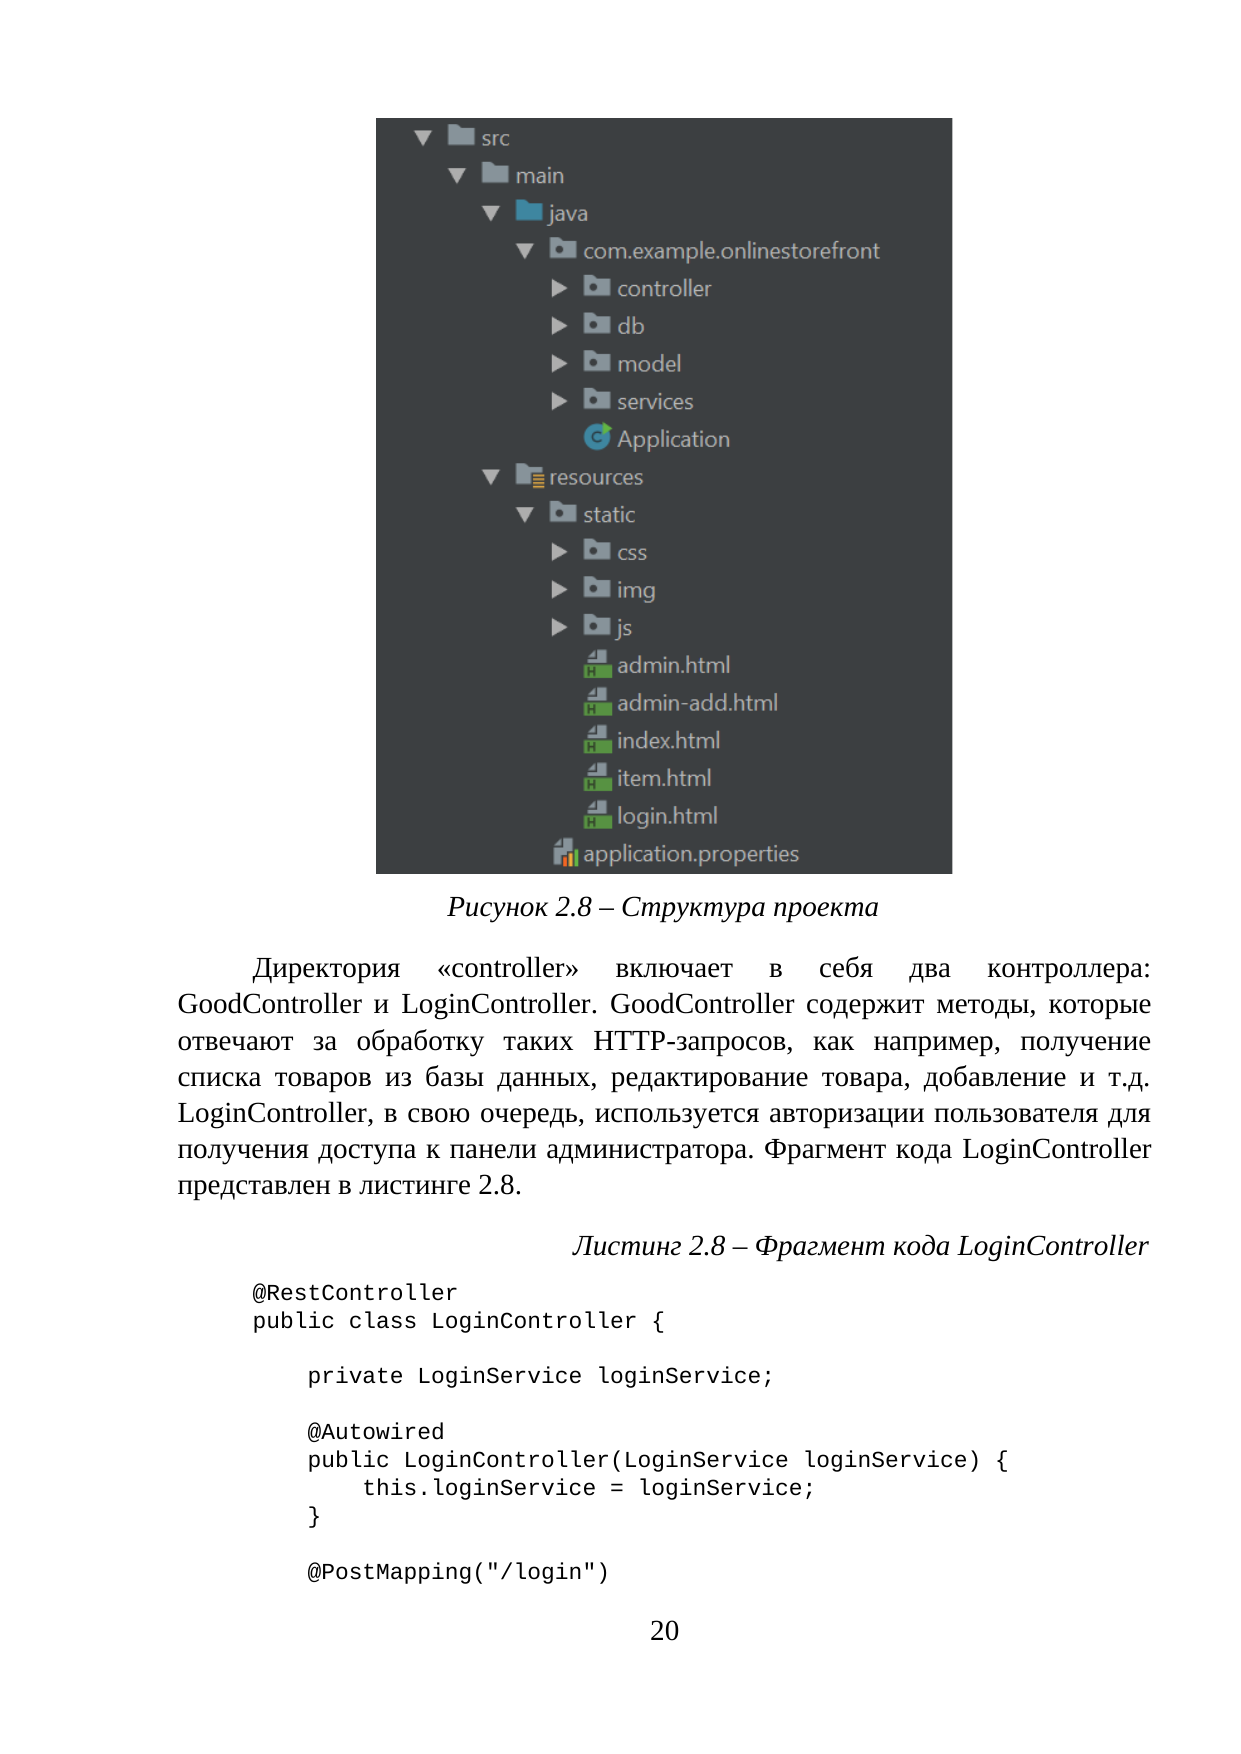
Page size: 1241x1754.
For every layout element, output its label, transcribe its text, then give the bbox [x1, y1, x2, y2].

list @RestController [177, 1281, 1152, 1307]
list @PostMapping("/login") [177, 1560, 1152, 1586]
text Рисунок 2.8 – Структура проекта [177, 889, 1152, 923]
list @Autowired [177, 1421, 1152, 1447]
list private LoginService loginService; [177, 1365, 1152, 1391]
list public LoginController(LoginService loginService) { [177, 1449, 1152, 1474]
text Директория «controller» включает в себя два контроллера: GoodController и LoginController. GoodController содержит методы, которые отвечают за обработку таких HTTP-запросов, как например, получение списка товаров из базы данных, редактирование товара, добавление и т.д. LoginController, в свою очередь, используется авторизации пользователя для получения доступа к панели администратора. Фрагмент кода LoginController представлен в листинге 2.8. [177, 950, 1152, 1201]
list } [177, 1504, 1152, 1530]
text Листинг 2.8 – Фрагмент кода LoginController [177, 1228, 1152, 1262]
list public class LoginController { [177, 1309, 1152, 1335]
list this.loginService = loginService; [177, 1477, 1152, 1502]
picture [376, 118, 953, 874]
